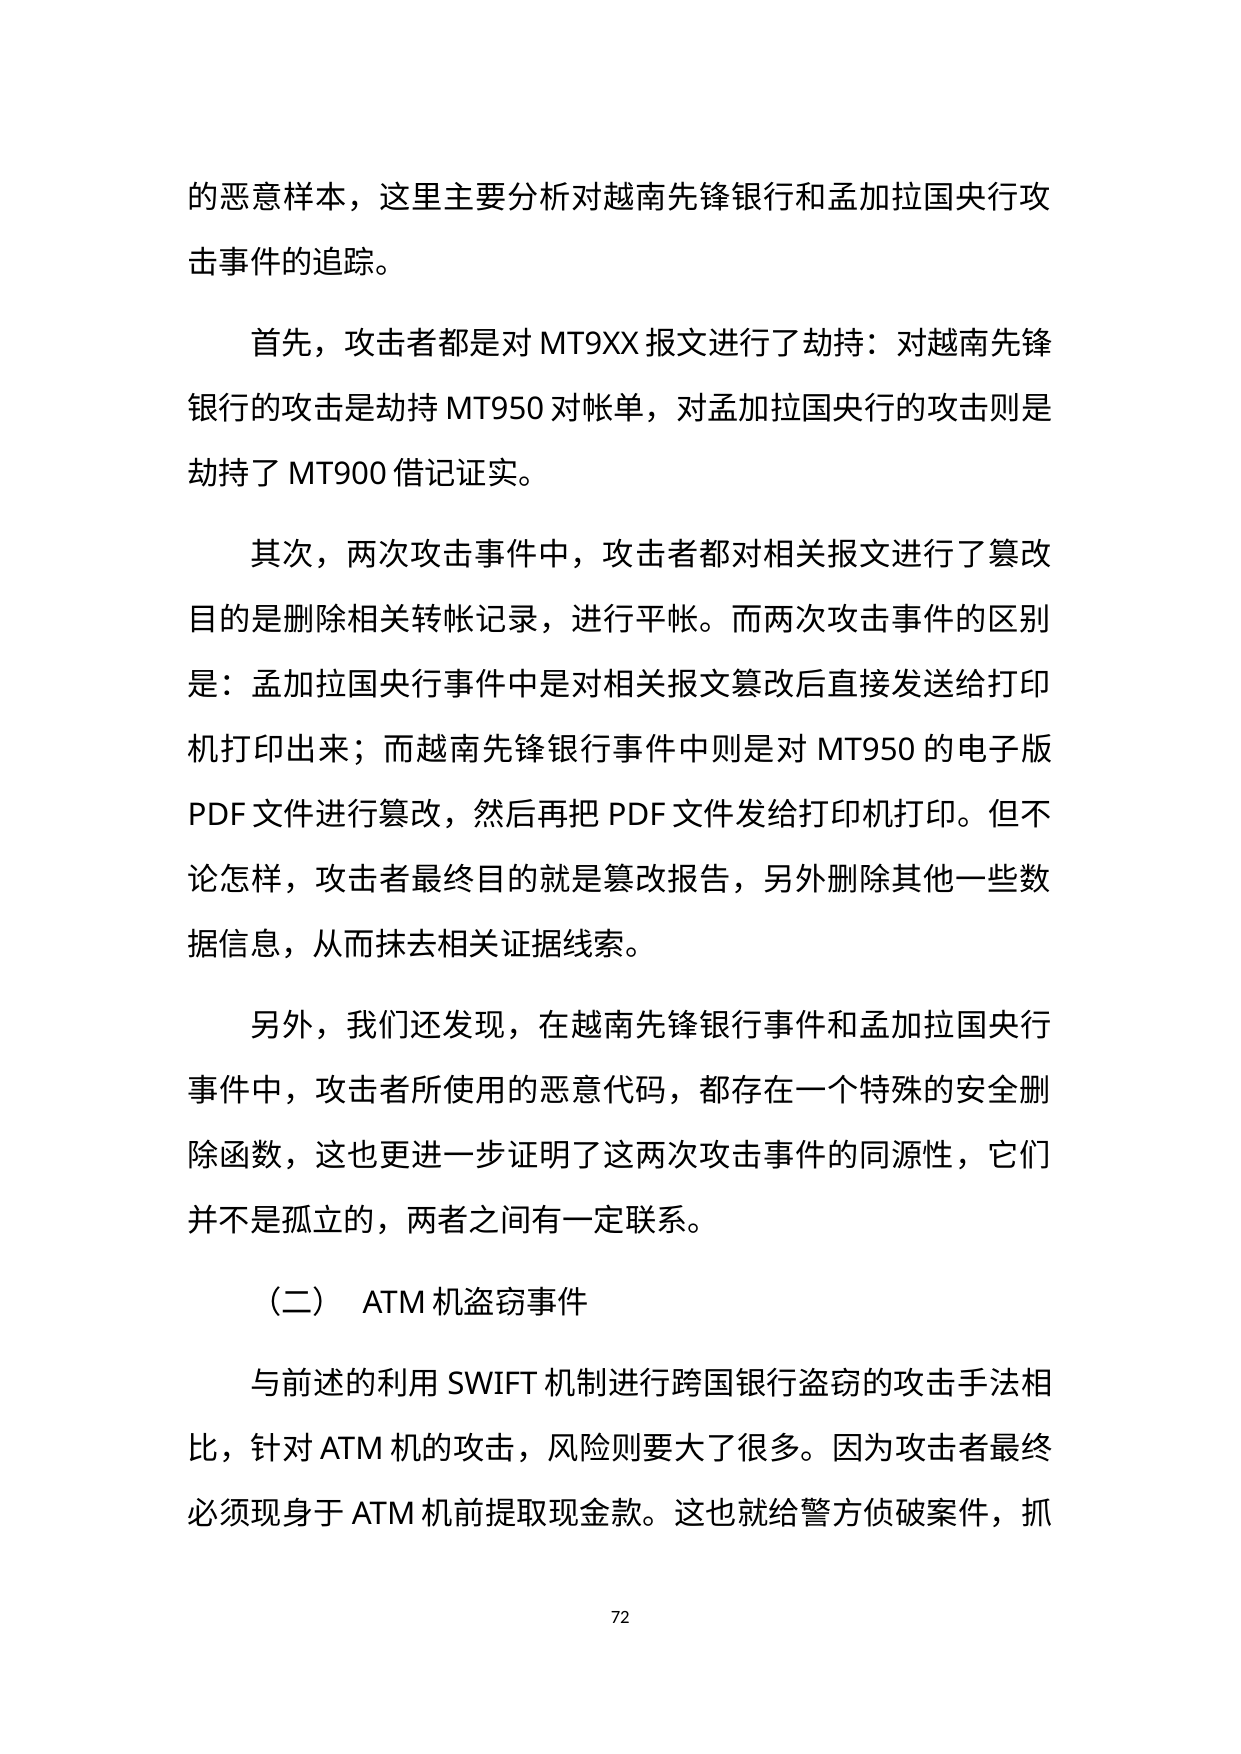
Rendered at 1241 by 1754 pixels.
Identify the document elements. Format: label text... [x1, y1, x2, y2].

text 首先，攻击者都是对MT9XX报文进行了劫持：对越南先锋银行的攻击是劫持MT950对帐单，对孟加拉国央行的攻击则是劫持了MT900借记证实。 [187, 308, 1053, 503]
subtitle ATM机盗窃事件 [250, 1267, 1053, 1332]
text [187, 1348, 1053, 1543]
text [187, 162, 1053, 292]
text 另外，我们还发现，在越南先锋银行事件和孟加拉国央行事件中，攻击者所使用的恶意代码，都存在一个特殊的安全删除函数，这也更进一步证明了这两次攻击事件的同源性，它们并不是孤立的，两者之间有一定联系。 [187, 991, 1053, 1251]
text 其次，两次攻击事件中，攻击者都对相关报文进行了篡改，目的是删除相关转帐记录，进行平帐。而两次攻击事件的区别是：孟加拉国央行事件中是对相关报文篡改后直接发送给打印机打印出来；而越南先锋银行事件中则是对MT950的电子版PDF文件进行篡改，然后再把PDF文件发给打印机打印。但不论怎样，攻击者最终目的就是篡改报告，另外删除其他一些数据信息，从而抹去相关证据线索。 [187, 519, 1053, 974]
